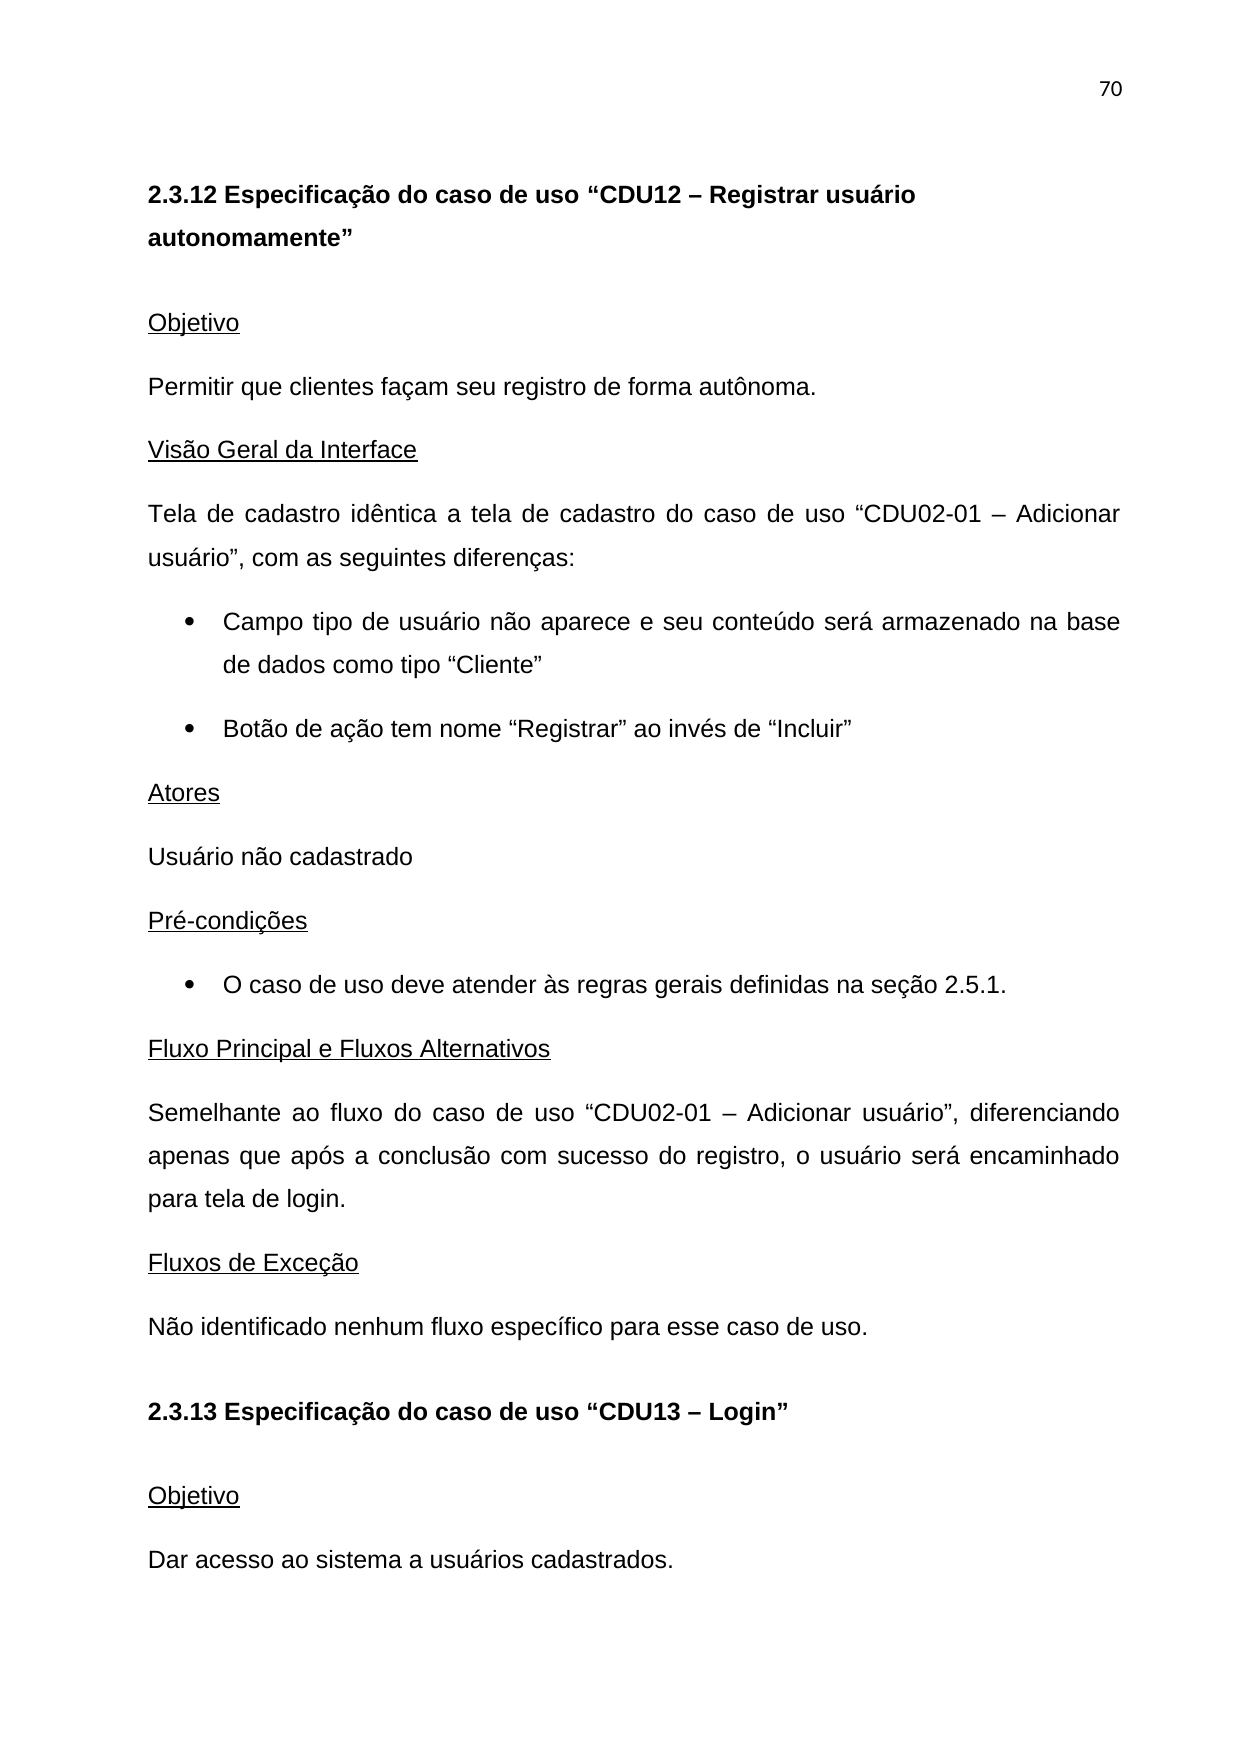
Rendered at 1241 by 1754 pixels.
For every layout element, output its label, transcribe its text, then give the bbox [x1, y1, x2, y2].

text Atores [148, 778, 1122, 806]
text Pré-condições [148, 906, 1122, 934]
text Fluxo Principal e Fluxos Alternativos [148, 1034, 1122, 1062]
text Não identificado nenhum fluxo específico para esse caso de uso. [148, 1312, 1122, 1341]
text 2.3.12 Especificação do caso de uso “CDU12 – Registrar usuário autonomamente” [148, 179, 1122, 251]
text Permitir que clientes façam seu registro de forma autônoma. [148, 371, 1122, 400]
text Objetivo [148, 1481, 1122, 1510]
text 2.3.13 Especificação do caso de uso “CDU13 – Login” [148, 1397, 1122, 1425]
list O caso de uso deve atender às regras gerais definidas na seção 2.5.1. [185, 969, 1122, 998]
text Objetivo [148, 307, 1122, 336]
text Visão Geral da Interface [148, 435, 1122, 464]
text Semelhante ao fluxo do caso de uso “CDU02-01 – Adicionar usuário”, diferenciando apenas que após a conclusão com sucesso do registro, o usuário será encaminhado para tela de login. [148, 1098, 1122, 1213]
text Fluxos de Exceção [148, 1248, 1122, 1277]
text Tela de cadastro idêntica a tela de cadastro do caso de uso “CDU02-01 – Adicionar usuário”, com as seguintes diferenças: [148, 499, 1122, 571]
text Dar acesso ao sistema a usuários cadastrados. [148, 1545, 1122, 1574]
text Usuário não cadastrado [148, 842, 1122, 870]
list Campo tipo de usuário não aparece e seu conteúdo será armazenado na base de dados como tipo “Cliente” [185, 606, 1122, 678]
list Botão de ação tem nome “Registrar” ao invés de “Incluir” [185, 714, 1122, 742]
